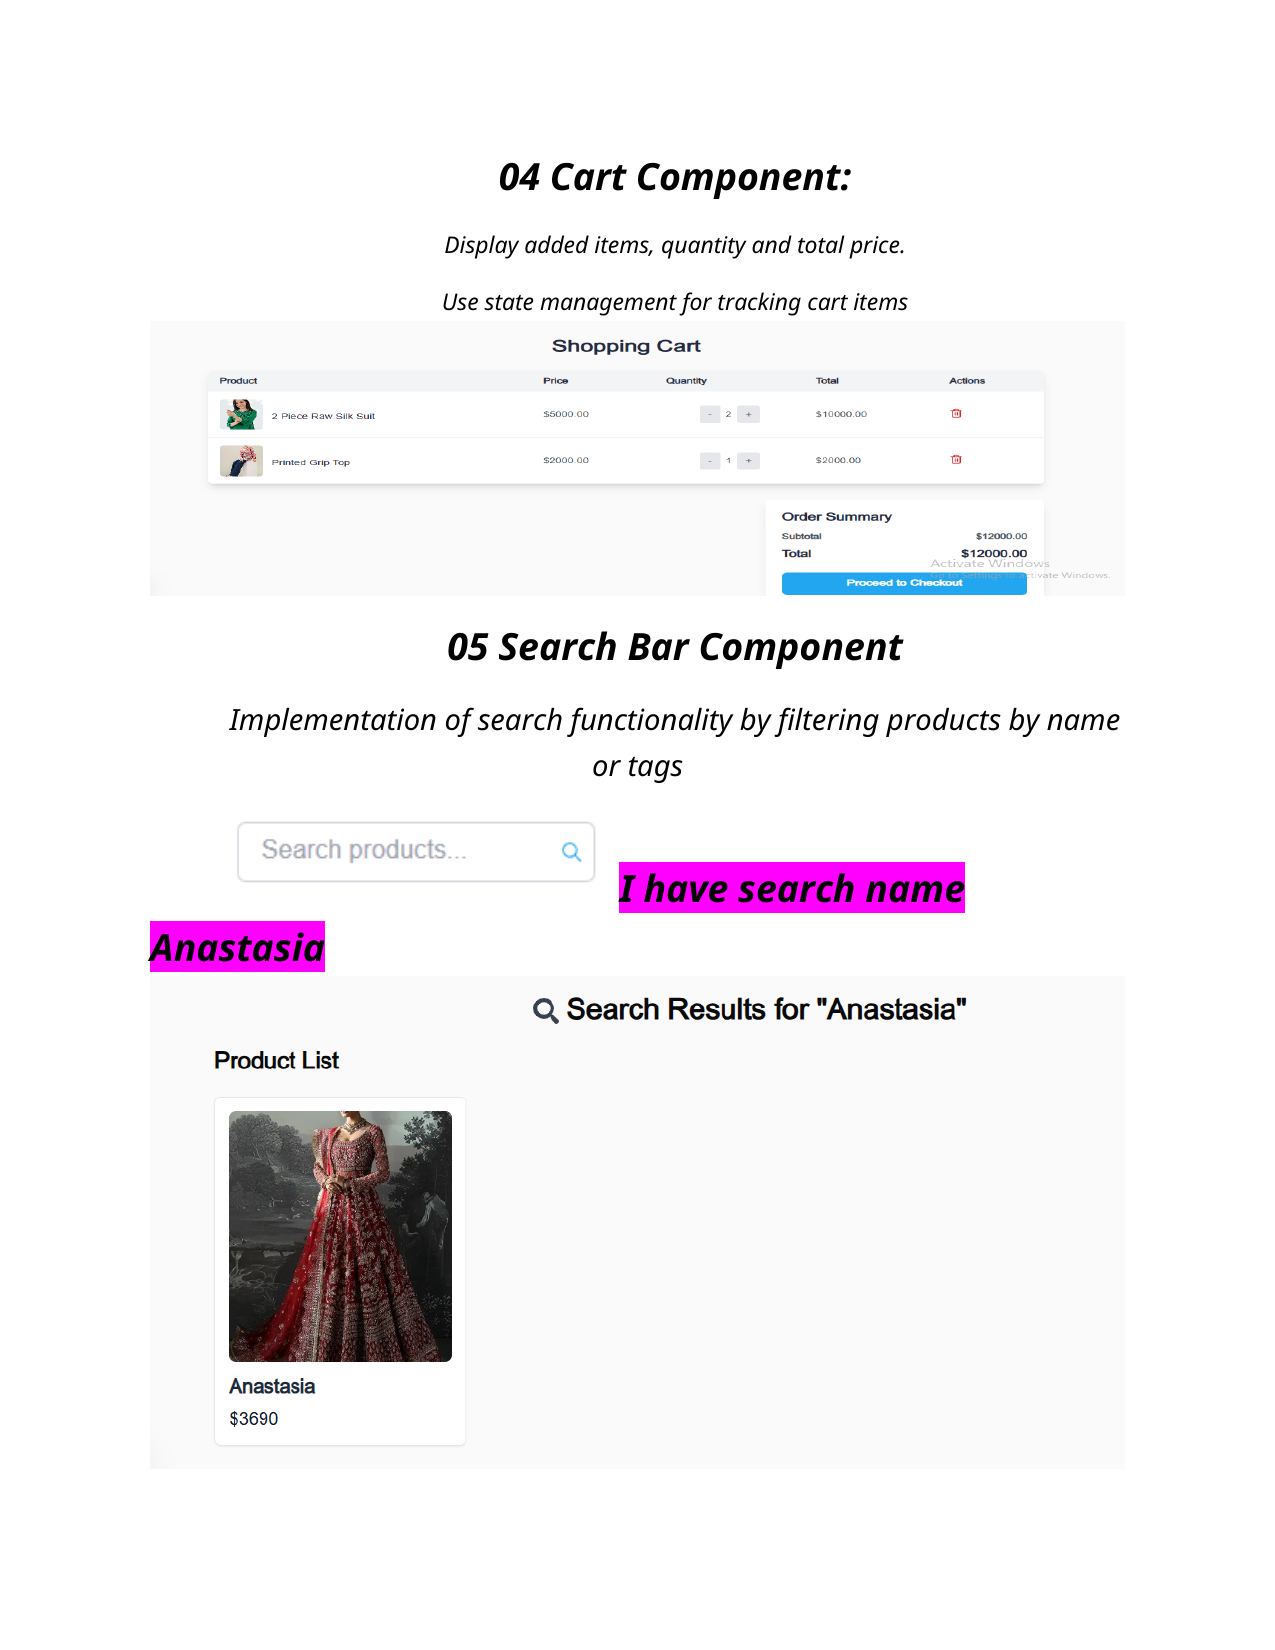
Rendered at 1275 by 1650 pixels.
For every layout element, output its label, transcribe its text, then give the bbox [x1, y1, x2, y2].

text 05 Search Bar Component [150, 620, 1125, 671]
picture [150, 321, 1125, 596]
text Implementation of search functionality by filtering products by name or tags [150, 699, 1125, 785]
text 04 Cart Component: [150, 150, 1125, 201]
picture [225, 811, 611, 903]
text Display added items, quantity and total price. [150, 229, 1125, 261]
text Use state management for tracking cart items [150, 286, 1125, 321]
picture [150, 976, 1125, 1469]
text I have search name Anastasia [150, 812, 1125, 976]
